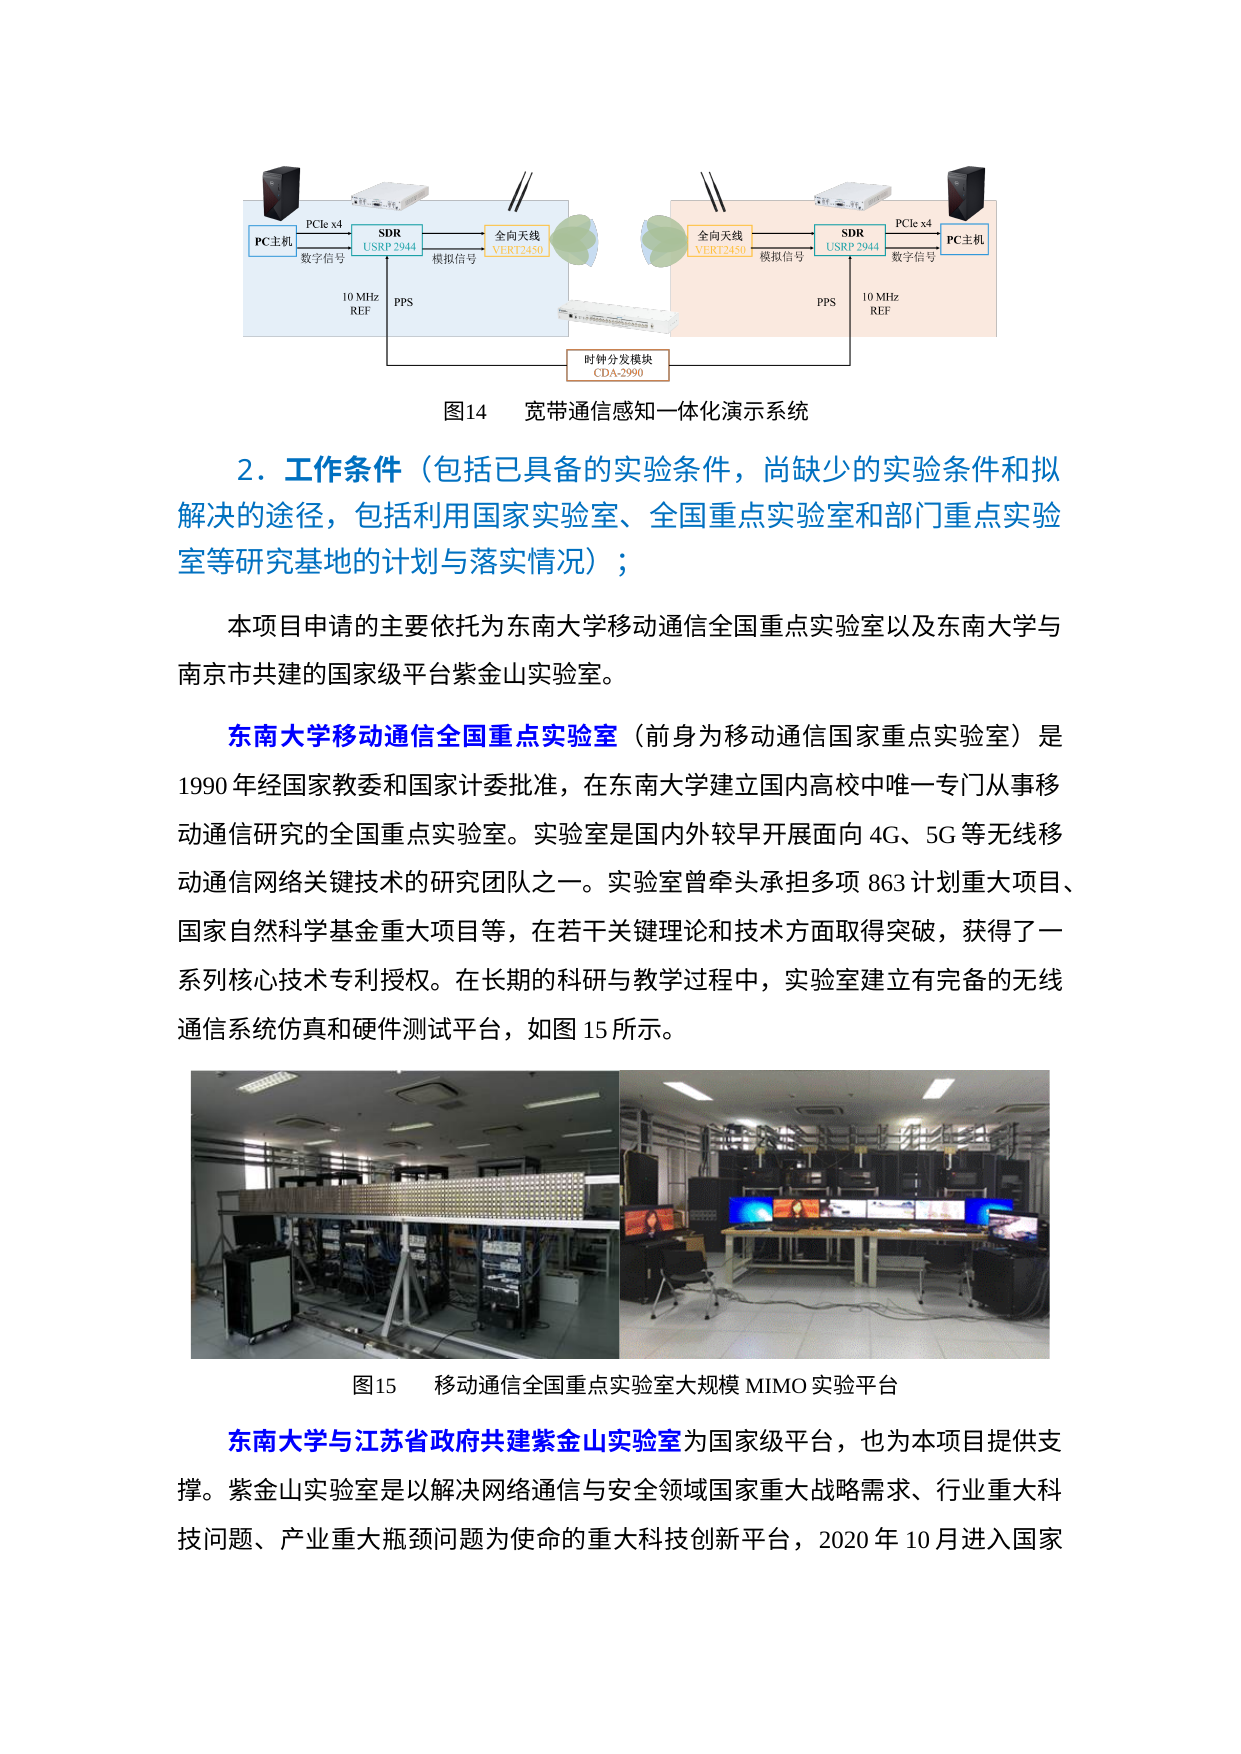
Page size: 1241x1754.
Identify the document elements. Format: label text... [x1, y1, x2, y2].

text 东南大学移动通信全国重点实验室（前身为移动通信国家重点实验室）是1990年经国家教委和国家计委批准，在东南大学建立国内高校中唯一专门从事移动通信研究的全国重点实验室。实验室是国内外较早开展面向4G、5G等无线移动通信网络关键技术的研究团队之一。实验室曾牵头承担多项863计划重大项目、国家自然科学基金重大项目等，在若干关键理论和技术方面取得突破，获得了一系列核心技术专利授权。在长期的科研与教学过程中，实验室建立有完备的无线通信系统仿真和硬件测试平台，如图15所示。 [177, 716, 1063, 1046]
picture [243, 162, 998, 386]
text 本项目申请的主要依托为东南大学移动通信全国重点实验室以及东南大学与南京市共建的国家级平台紫金山实验室。 [177, 606, 1063, 691]
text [177, 1421, 1063, 1555]
text 宽带通信感知一体化演示系统 [188, 394, 1063, 426]
picture [190, 1070, 1050, 1359]
text 2．工作条件（包括已具备的实验条件，尚缺少的实验条件和拟解决的途径，包括利用国家实验室、全国重点实验室和部门重点实验室等研究基地的计划与落实情况）； [177, 444, 1063, 581]
text 移动通信全国重点实验室大规模MIMO实验平台 [188, 1368, 1063, 1399]
